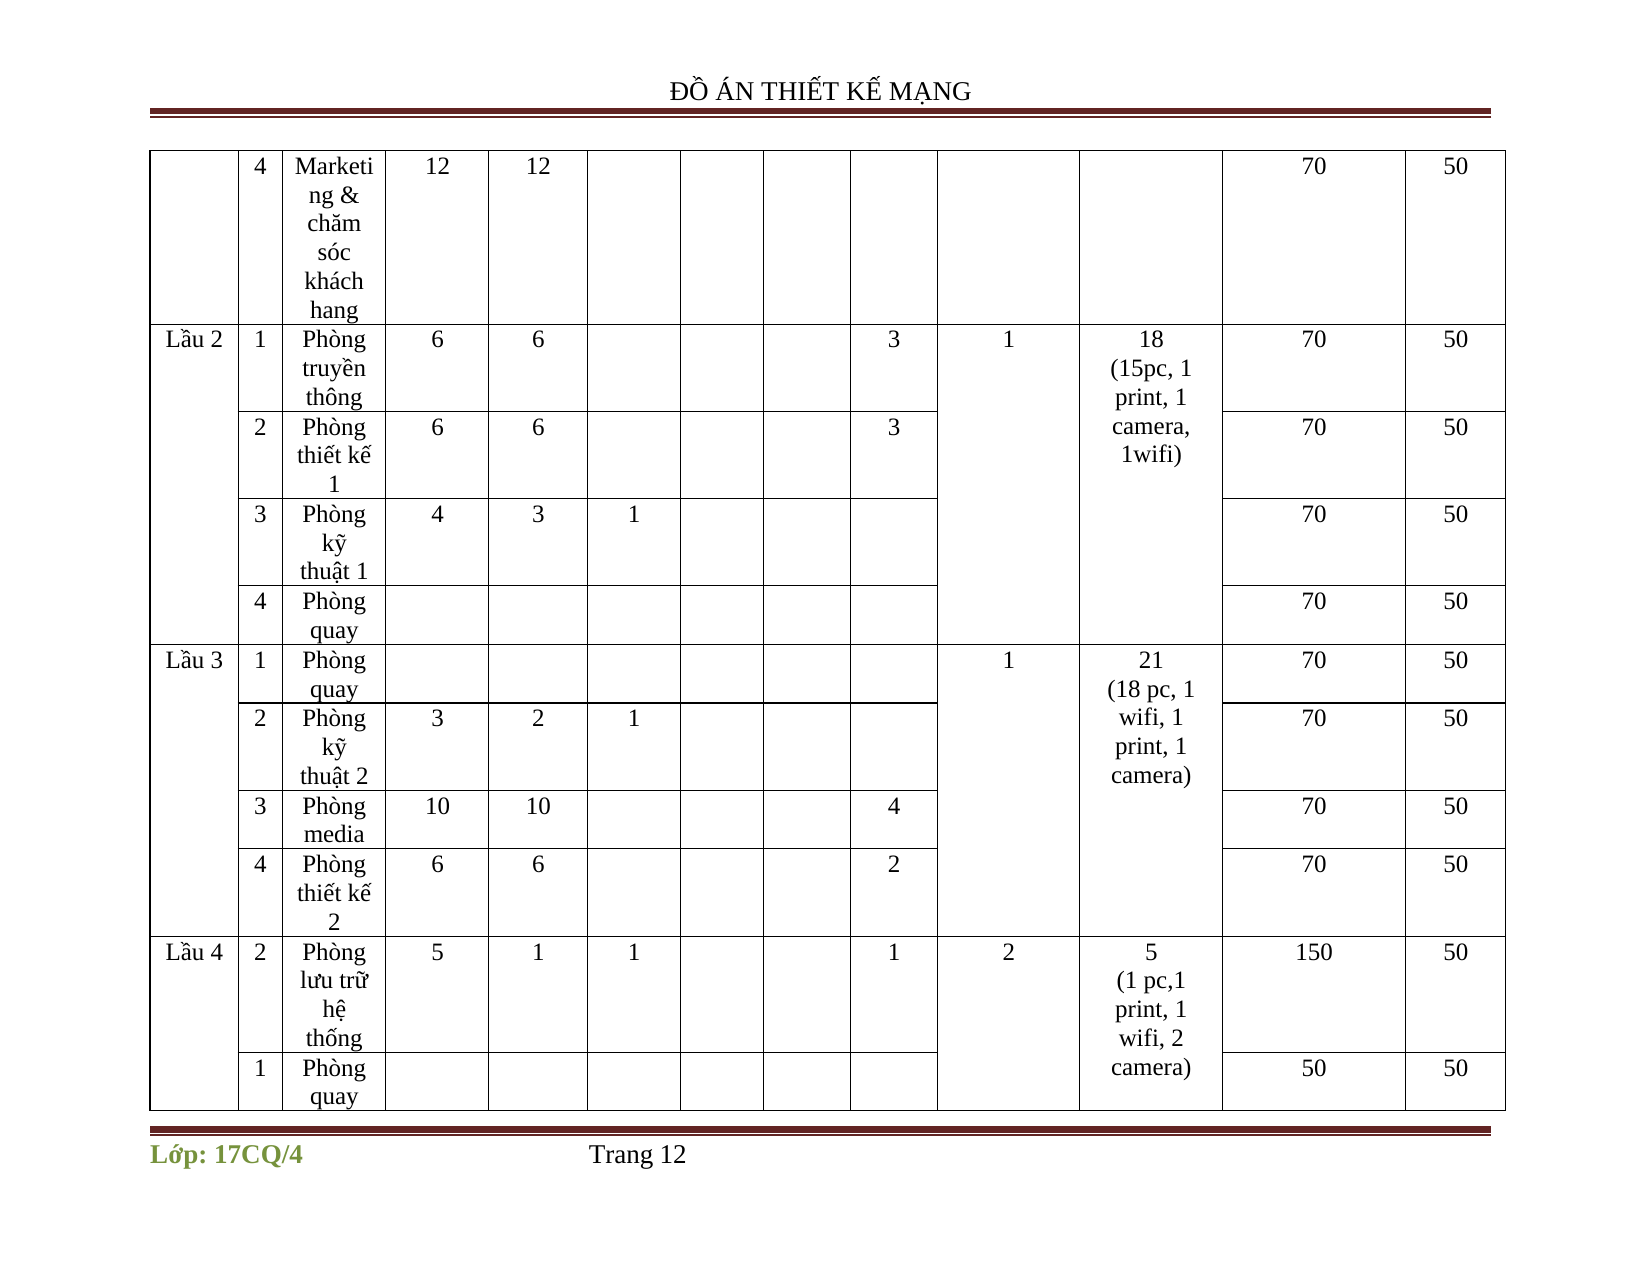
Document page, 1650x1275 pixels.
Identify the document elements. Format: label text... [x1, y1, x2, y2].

table_cell [764, 849, 850, 936]
table_cell 5 (1 pc,1 print, 1 wifi, 2 camera) [1080, 937, 1222, 1110]
table_cell [764, 412, 850, 498]
table_cell 1 [239, 645, 282, 702]
table_cell 70 [1223, 704, 1405, 790]
table_cell 1 [938, 645, 1079, 936]
table_cell [764, 1053, 850, 1110]
table_cell 3 [239, 791, 282, 848]
table_cell [851, 499, 937, 585]
table_cell [681, 586, 763, 644]
table_cell [851, 586, 937, 644]
table_cell [851, 645, 937, 702]
table_cell 70 [1223, 586, 1405, 644]
table_cell 50 [1406, 325, 1505, 411]
table_cell Phòng truyền thông [283, 325, 385, 411]
table_cell 50 [1406, 704, 1505, 790]
table_cell [764, 151, 850, 323]
table_cell [681, 645, 763, 702]
table_cell 50 [1406, 937, 1505, 1052]
table_cell 4 [239, 586, 282, 644]
table_cell 18 (15pc, 1 print, 1 camera, 1wifi) [1080, 325, 1222, 644]
table_cell 1 [938, 325, 1079, 644]
table_cell 2 [239, 937, 282, 1052]
table_cell [681, 849, 763, 936]
table_cell [489, 586, 587, 644]
table_cell [588, 1053, 680, 1110]
table_cell 6 [489, 325, 587, 411]
table_cell [764, 586, 850, 644]
table_cell 4 [239, 849, 282, 936]
table_cell 12 [386, 151, 488, 323]
table_cell [489, 1053, 587, 1110]
table_cell Phòng quay [283, 1053, 385, 1110]
table_cell 2 [239, 704, 282, 790]
table_cell 70 [1223, 412, 1405, 498]
table_cell 6 [489, 412, 587, 498]
table_cell 3 [851, 412, 937, 498]
table_cell [681, 937, 763, 1052]
table_cell 2 [851, 849, 937, 936]
table_cell Phòng kỹ thuật 2 [283, 704, 385, 790]
table_cell 2 [239, 412, 282, 498]
table_cell Phòng quay [283, 645, 385, 702]
table_cell 70 [1223, 791, 1405, 848]
table_cell 3 [386, 704, 488, 790]
table_cell 12 [489, 151, 587, 323]
table_cell [681, 791, 763, 848]
table_cell [764, 325, 850, 411]
table_cell [851, 1053, 937, 1110]
table_cell Phòng quay [283, 586, 385, 644]
table_cell [681, 412, 763, 498]
table_cell [588, 645, 680, 702]
table_cell 2 [938, 937, 1079, 1110]
table_cell [588, 849, 680, 936]
table_cell 50 [1406, 412, 1505, 498]
table_cell [681, 704, 763, 790]
table_cell Lầu 3 [151, 645, 238, 936]
table_cell [851, 704, 937, 790]
table_cell [764, 645, 850, 702]
table_cell [386, 645, 488, 702]
table_cell 50 [1406, 151, 1505, 323]
table_cell 70 [1223, 849, 1405, 936]
table_cell 50 [1406, 791, 1505, 848]
table_cell 70 [1223, 151, 1405, 323]
table_cell [681, 151, 763, 323]
table_cell 10 [386, 791, 488, 848]
table_cell [764, 704, 850, 790]
table_cell 1 [489, 937, 587, 1052]
table_cell Phòng kỹ thuật 1 [283, 499, 385, 585]
table_cell 70 [1223, 499, 1405, 585]
table_cell 50 [1406, 499, 1505, 585]
table_cell [588, 791, 680, 848]
table_cell Phòng thiết kế 2 [283, 849, 385, 936]
table_cell 6 [489, 849, 587, 936]
table_cell 6 [386, 325, 488, 411]
table_cell 21 (18 pc, 1 wifi, 1 print, 1 camera) [1080, 645, 1222, 936]
table_cell [764, 937, 850, 1052]
table_cell 1 [239, 325, 282, 411]
table_cell Marketing & chăm sóc khách hang [283, 151, 385, 323]
table_cell 50 [1223, 1053, 1405, 1110]
table_cell 3 [851, 325, 937, 411]
table_cell 2 [489, 704, 587, 790]
table_cell 150 [1223, 937, 1405, 1052]
table_cell [588, 325, 680, 411]
table_cell 50 [1406, 1053, 1505, 1110]
table_cell Phòng thiết kế 1 [283, 412, 385, 498]
table_cell 50 [1406, 849, 1505, 936]
table_cell 1 [588, 937, 680, 1052]
table_cell 4 [851, 791, 937, 848]
table_cell [851, 151, 937, 323]
table_cell [681, 325, 763, 411]
table_cell 3 [489, 499, 587, 585]
table_cell Phòng media [283, 791, 385, 848]
table_cell [588, 412, 680, 498]
table_cell [764, 791, 850, 848]
table_cell 6 [386, 412, 488, 498]
table_cell 4 [386, 499, 488, 585]
table_cell 1 [588, 499, 680, 585]
table_cell 3 [239, 499, 282, 585]
table_cell 6 [386, 849, 488, 936]
table_cell 70 [1223, 645, 1405, 702]
table_cell 50 [1406, 645, 1505, 702]
table_cell [681, 499, 763, 585]
table_cell 1 [239, 1053, 282, 1110]
table_cell 10 [489, 791, 587, 848]
table_cell Lầu 4 [151, 937, 238, 1110]
table_cell [588, 151, 680, 323]
table_cell 1 [851, 937, 937, 1052]
table_cell [681, 1053, 763, 1110]
table_cell [386, 586, 488, 644]
table_cell [588, 586, 680, 644]
table_cell [489, 645, 587, 702]
table_cell 50 [1406, 586, 1505, 644]
table_cell [764, 499, 850, 585]
table_cell Lầu 2 [151, 325, 238, 644]
table_cell 4 [239, 151, 282, 323]
table_cell [386, 1053, 488, 1110]
table_cell Phòng lưu trữ hệ thống [283, 937, 385, 1052]
table_cell 5 [386, 937, 488, 1052]
table_cell 70 [1223, 325, 1405, 411]
table_cell 1 [588, 704, 680, 790]
